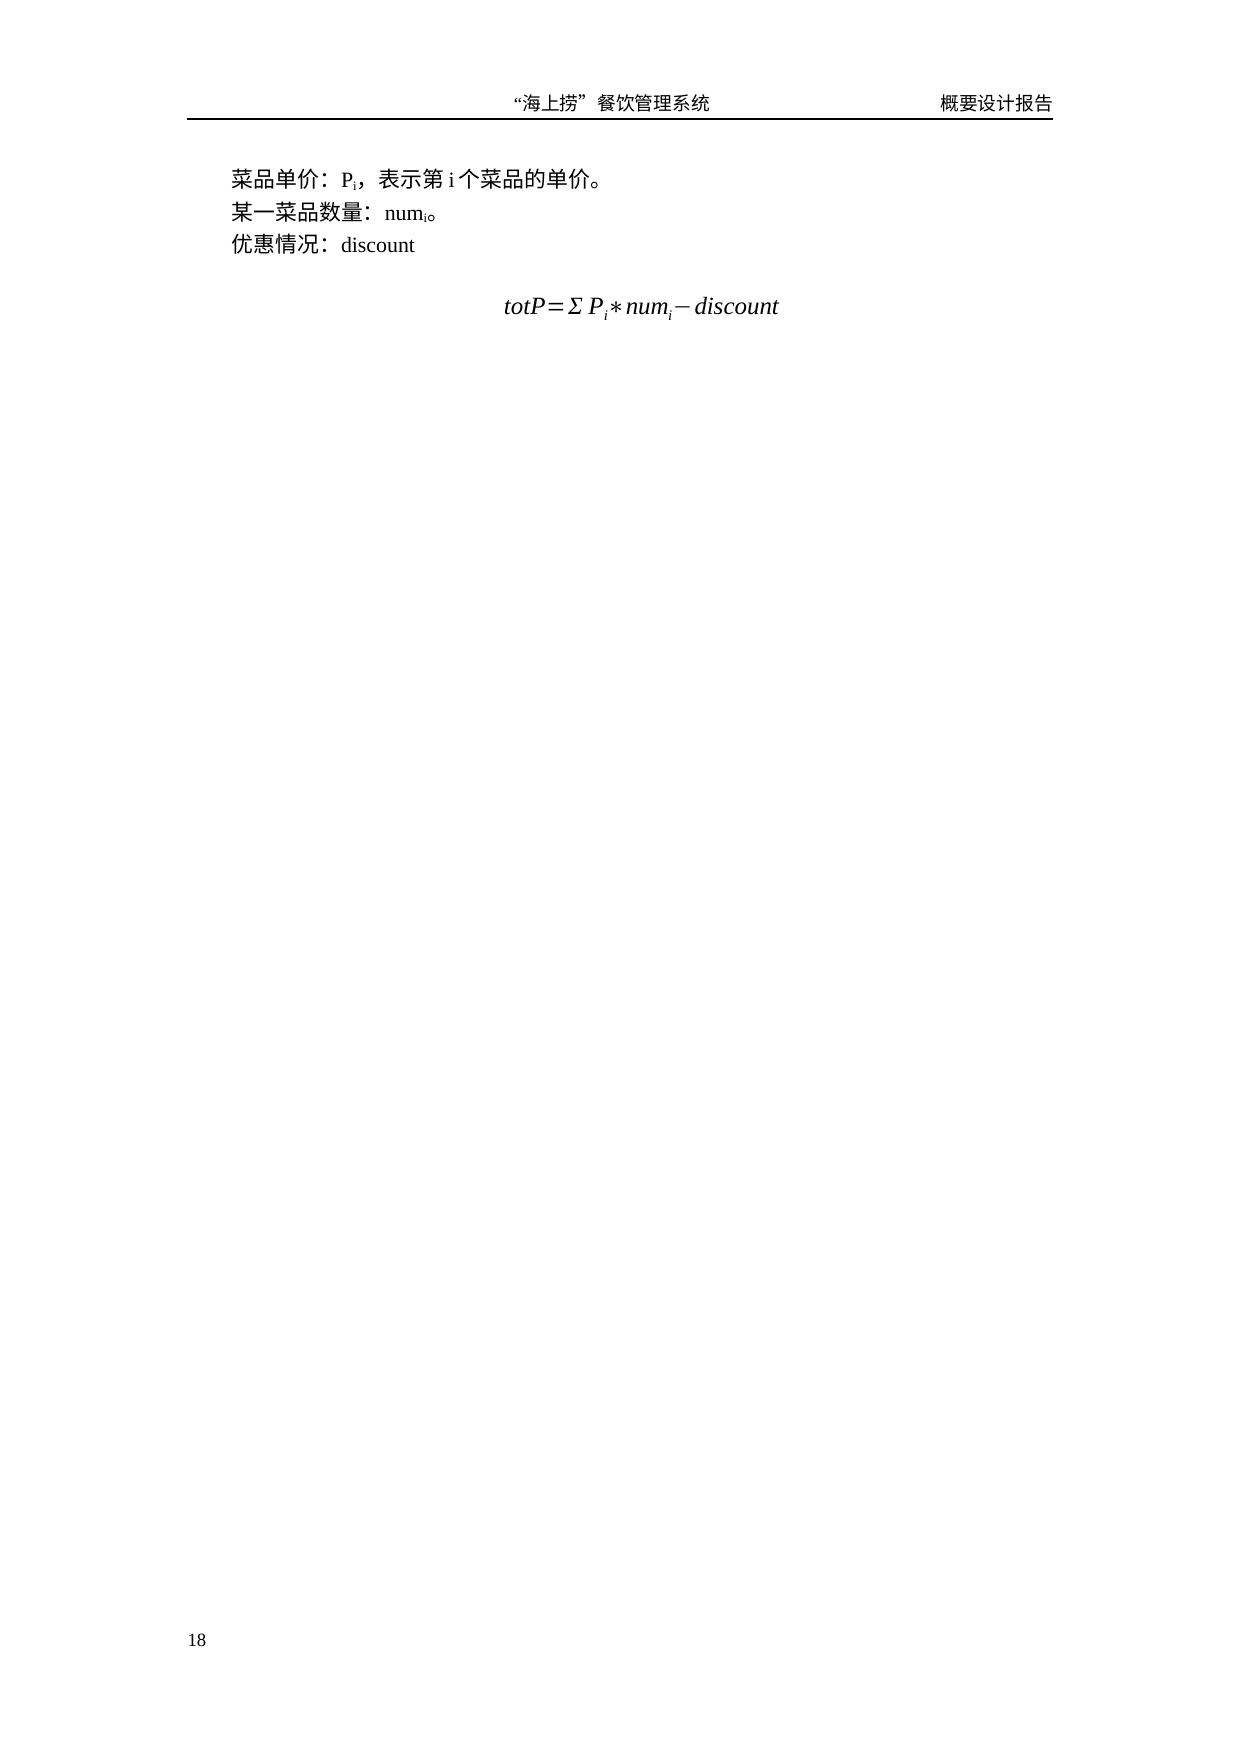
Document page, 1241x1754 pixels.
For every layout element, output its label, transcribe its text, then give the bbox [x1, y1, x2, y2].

text 菜品单价：Pi，表示第i个菜品的单价。 [231, 162, 1053, 194]
text 优惠情况：discount [231, 227, 1053, 259]
text 某一菜品数量：numi。 [231, 194, 1053, 227]
